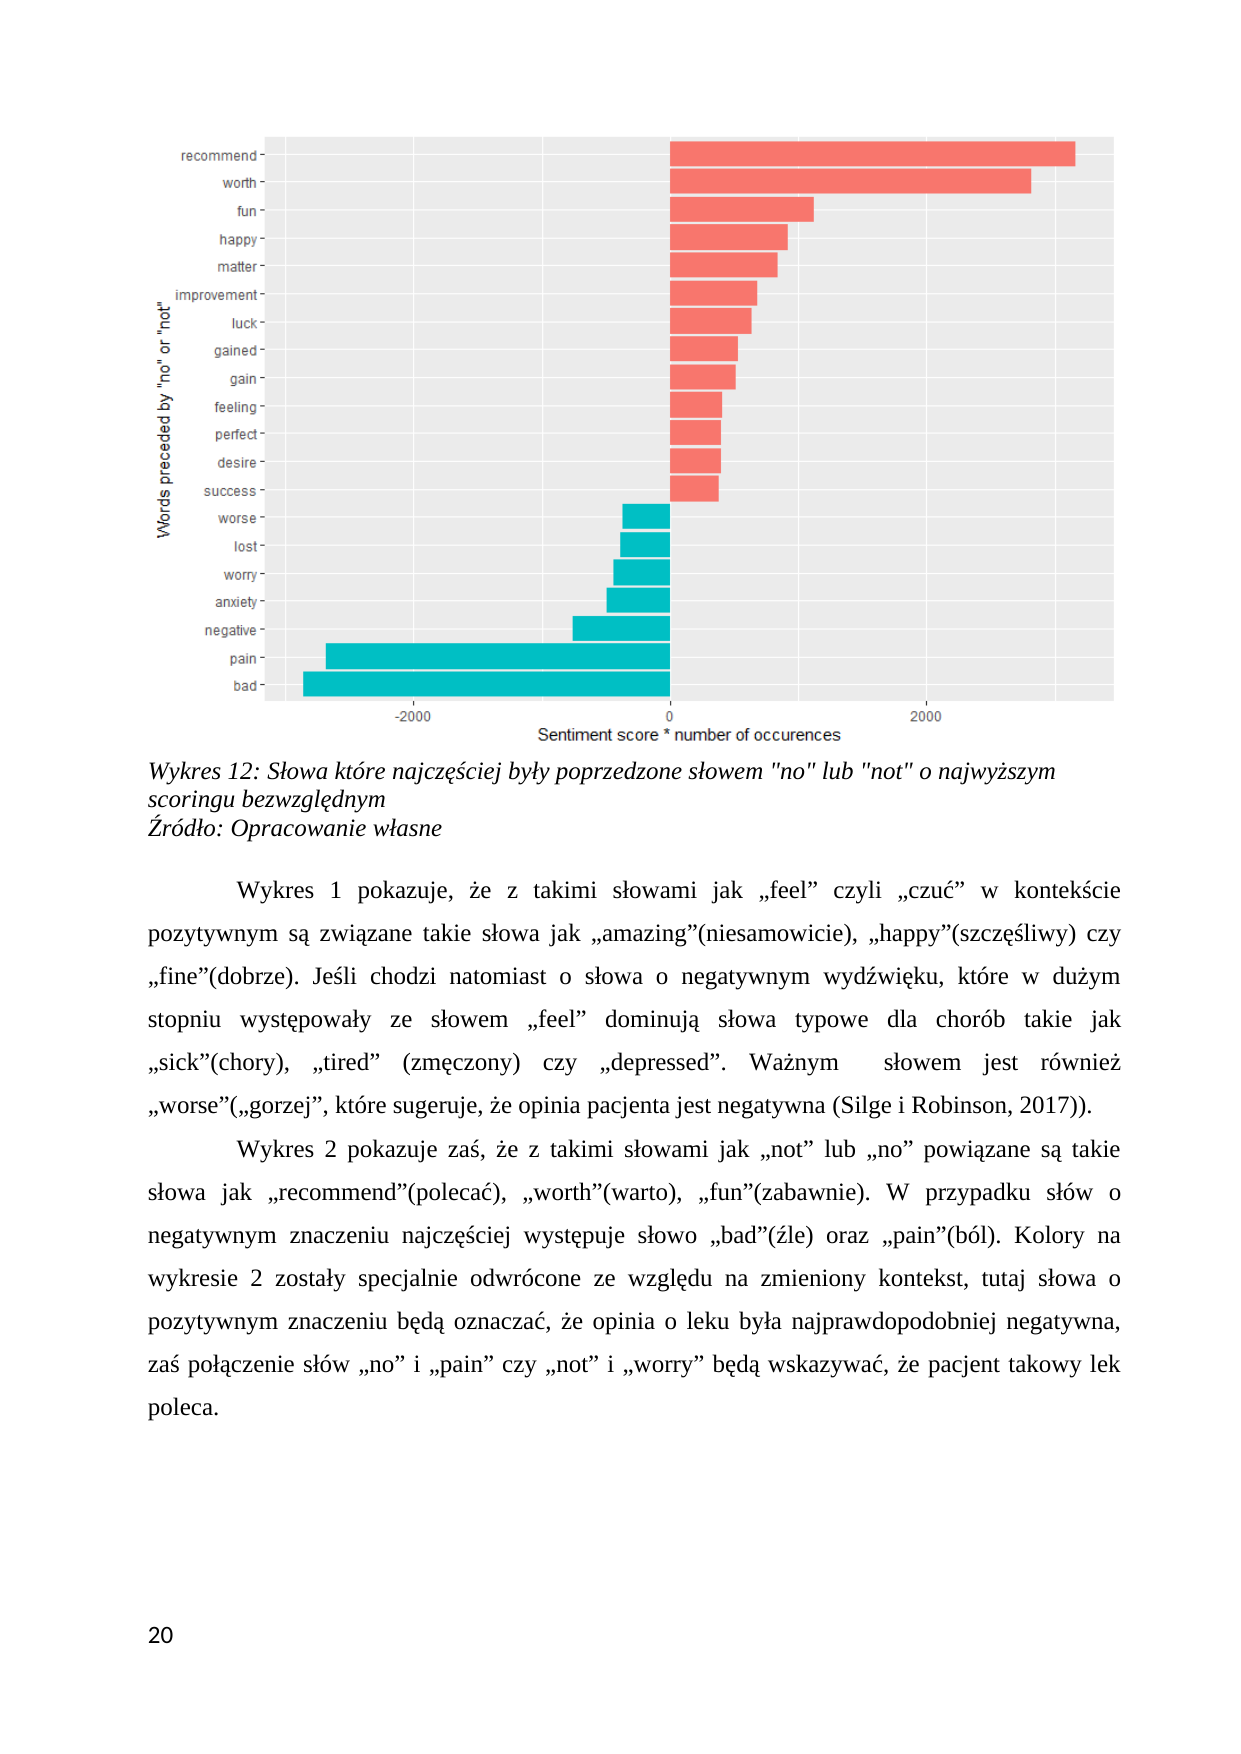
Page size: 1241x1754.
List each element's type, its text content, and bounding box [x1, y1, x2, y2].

text Wykres 2 pokazuje zaś, że z takimi słowami jak „not” lub „no” powiązane są takie słowa jak „recommend”(polecać), „worth”(warto), „fun”(zabawnie). W przypadku słów o negatywnym znaczeniu najczęściej występuje słowo „bad”(źle) oraz „pain”(ból). Kolory na wykresie 2 zostały specjalnie odwrócone ze względu na zmieniony kontekst, tutaj słowa o pozytywnym znaczeniu będą oznaczać, że opinia o leku była najprawdopodobniej negatywna, zaś połączenie słów „no” i „pain” czy „not” i „worry” będą wskazywać, że pacjent takowy lek poleca. [148, 1134, 1122, 1421]
text Wykres 1 pokazuje, że z takimi słowami jak „feel” czyli „czuć” w kontekście pozytywnym są związane takie słowa jak „amazing”(niesamowicie), „happy”(szczęśliwy) czy „fine”(dobrze). Jeśli chodzi natomiast o słowa o negatywnym wydźwięku, które w dużym stopniu występowały ze słowem „feel” dominują słowa typowe dla chorób takie jak „sick”(chory), „tired” (zmęczony) czy „depressed”. Ważnym słowem jest również „worse”(„gorzej”, które sugeruje, że opinia pacjenta jest negatywna). [148, 875, 1122, 1119]
picture [147, 129, 1123, 752]
